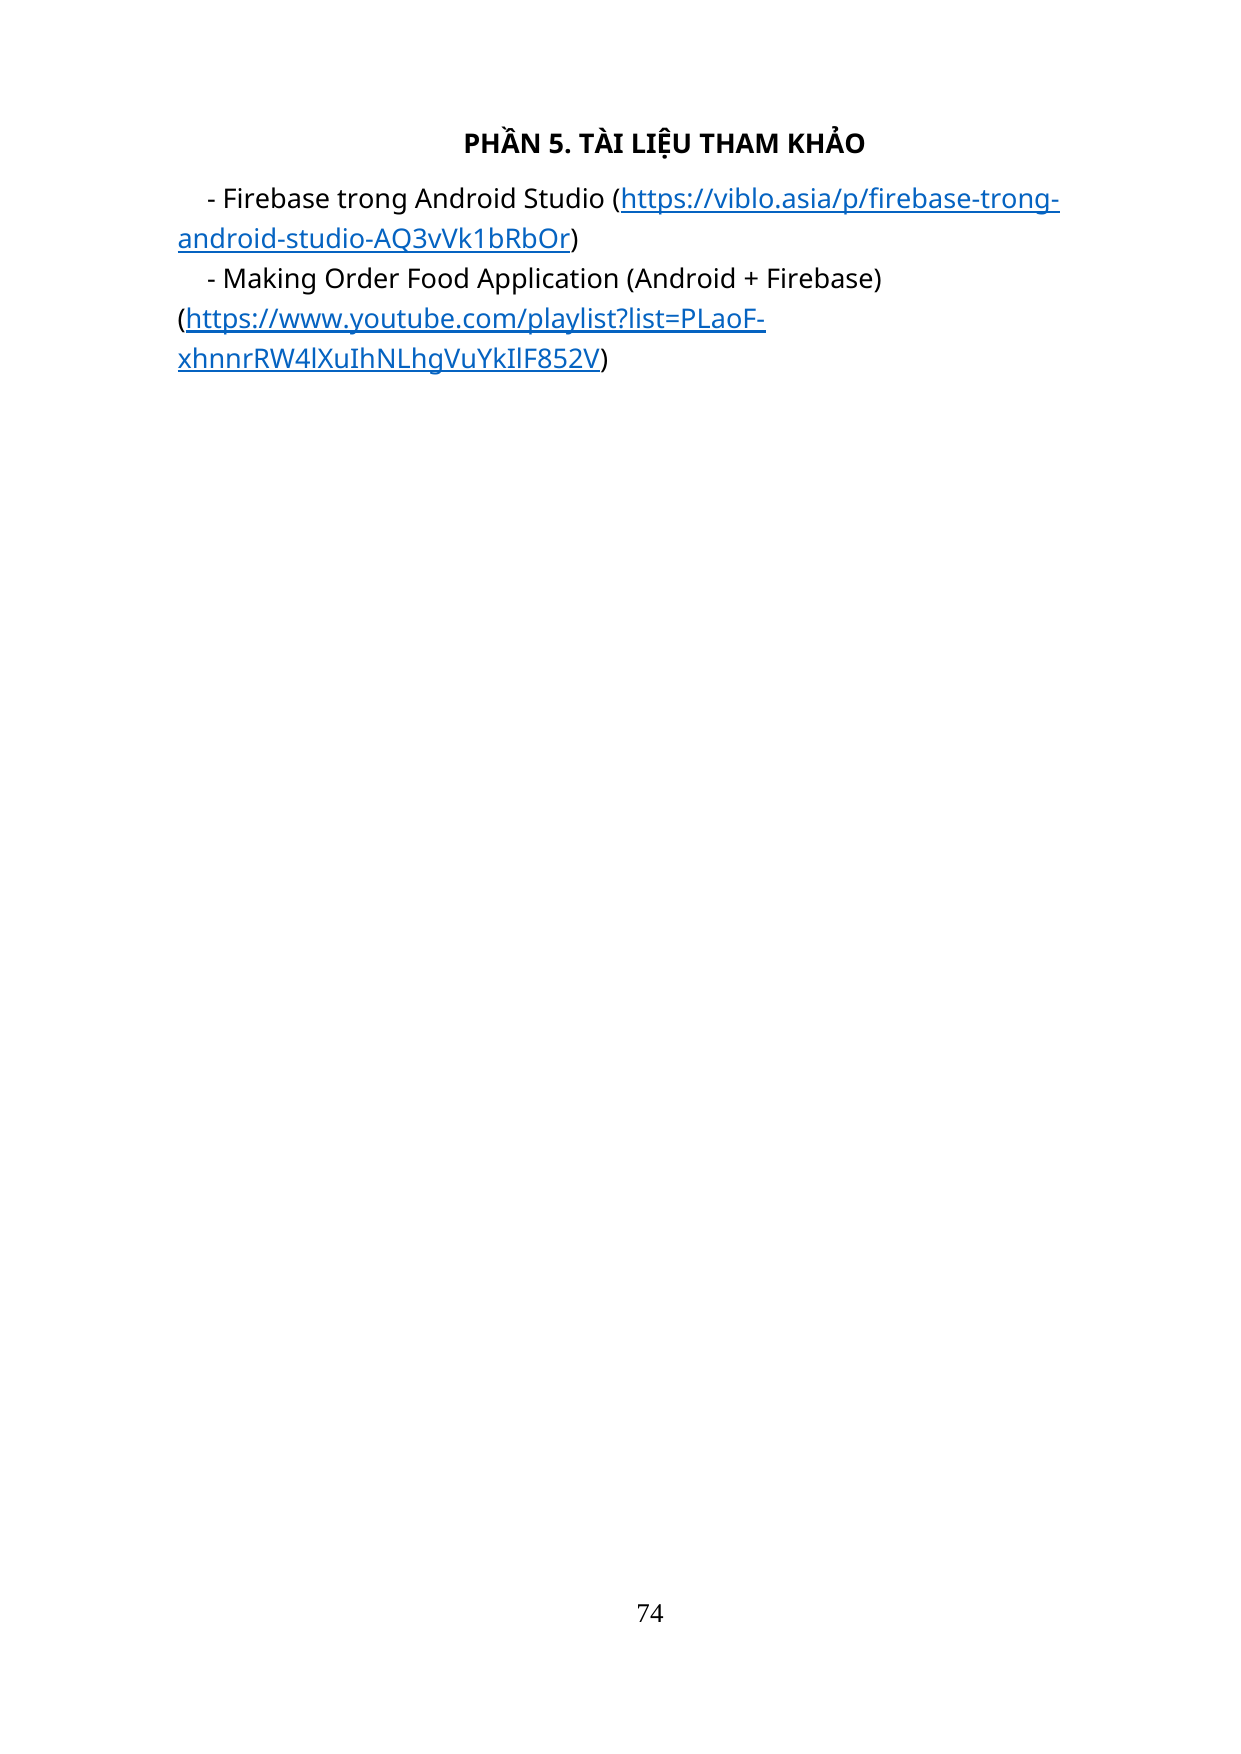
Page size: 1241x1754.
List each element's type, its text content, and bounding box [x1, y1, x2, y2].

text - Firebase trong Android Studio (https://viblo.asia/p/firebase-trong-android-studio-AQ3vVk1bRbOr) [177, 180, 1122, 257]
text (https://www.youtube.com/playlist?list=PLaoF-xhnnrRW4lXuIhNLhgVuYkIlF852V) [177, 299, 1122, 376]
subtitle PHẦN 5. TÀI LIỆU THAM KHẢO [177, 124, 1122, 161]
text - Making Order Food Application (Android + Firebase) [177, 259, 1122, 296]
